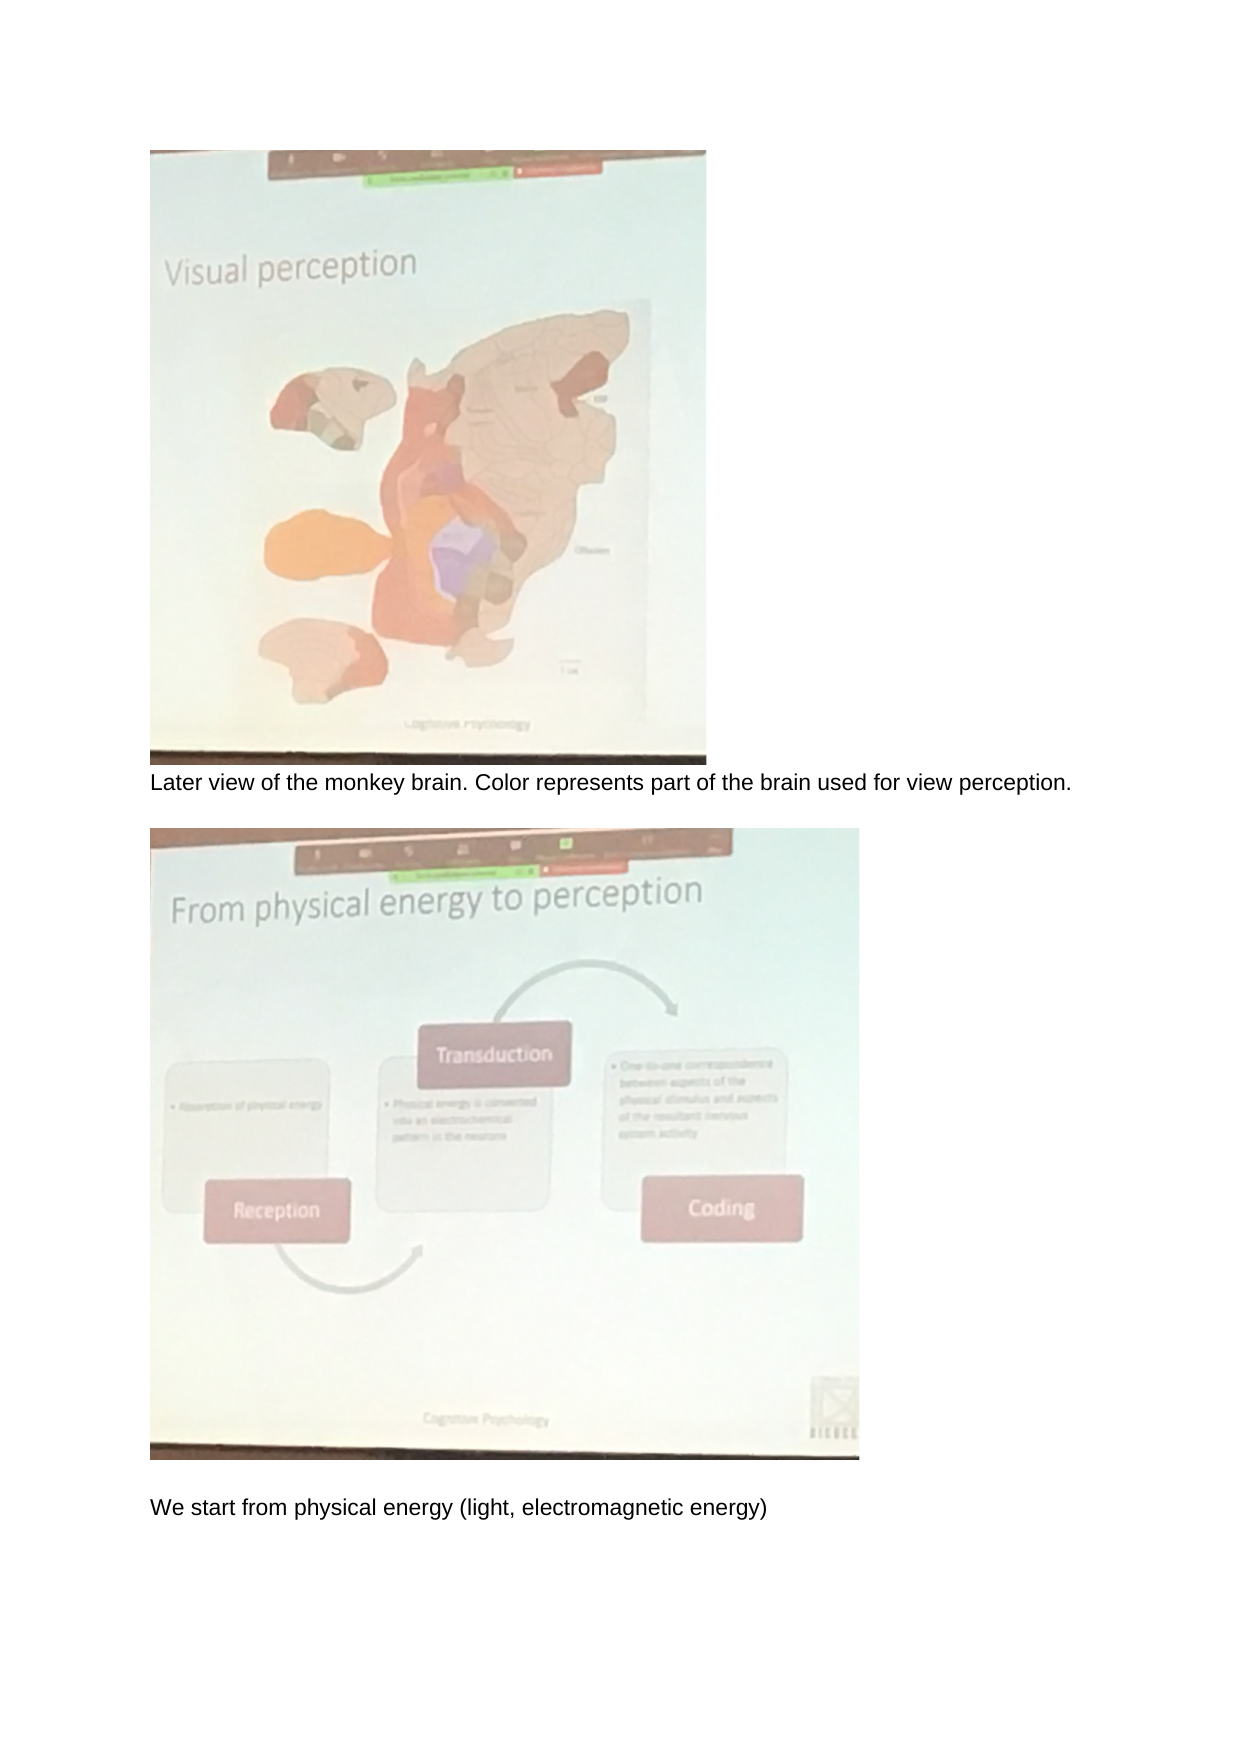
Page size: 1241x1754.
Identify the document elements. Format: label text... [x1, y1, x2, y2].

text Later view of the monkey brain. Color represents part of the brain used for view perception. [150, 768, 1090, 795]
picture [150, 828, 860, 1460]
text We start from physical energy (light, electromagnetic energy) [150, 1494, 1090, 1520]
picture [150, 150, 707, 765]
